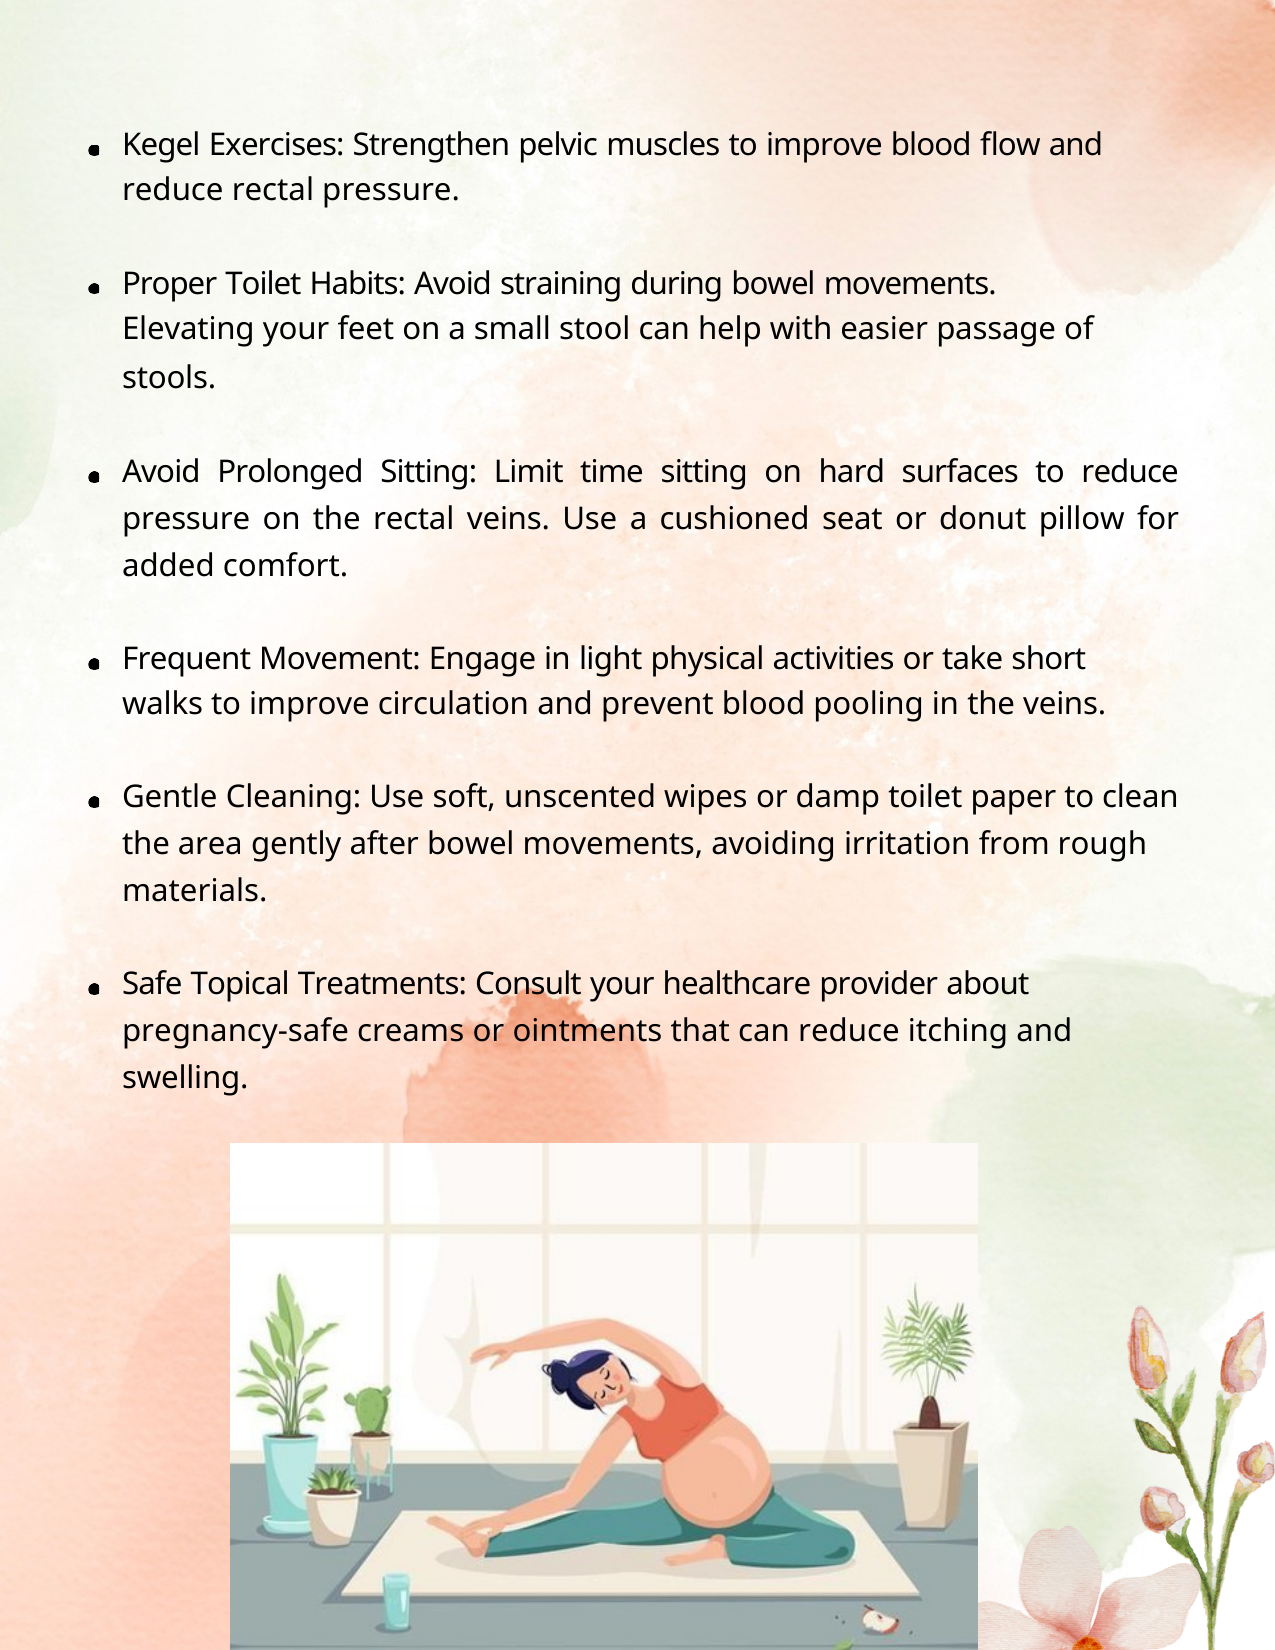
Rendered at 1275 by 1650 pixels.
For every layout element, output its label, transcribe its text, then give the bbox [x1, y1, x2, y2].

text Avoid Prolonged Sitting: Limit time sitting on hard surfaces to reduce pressure on the rectal veins. Use a cushioned seat or donut pillow for added comfort. [88, 449, 1179, 586]
text Frequent Movement: Engage in light physical activities or take short walks to improve circulation and prevent blood pooling in the veins. [88, 636, 1158, 723]
picture [0, 0, 1275, 1650]
text Proper Toilet Habits: Avoid straining during bowel movements. [88, 261, 1275, 303]
text Safe Topical Treatments: Consult your healthcare provider about pregnancy-safe creams or ointments that can reduce itching and swelling. [88, 961, 1119, 1097]
text Elevating your feet on a small stool can help with easier passage of stools. [122, 306, 1193, 397]
text Gentle Cleaning: Use soft, unscented wipes or damp toilet paper to clean the area gently after bowel movements, avoiding irritation from rough materials. [88, 774, 1180, 911]
text Kegel Exercises: Strengthen pelvic muscles to improve blood flow and reduce rectal pressure. [88, 122, 1189, 210]
